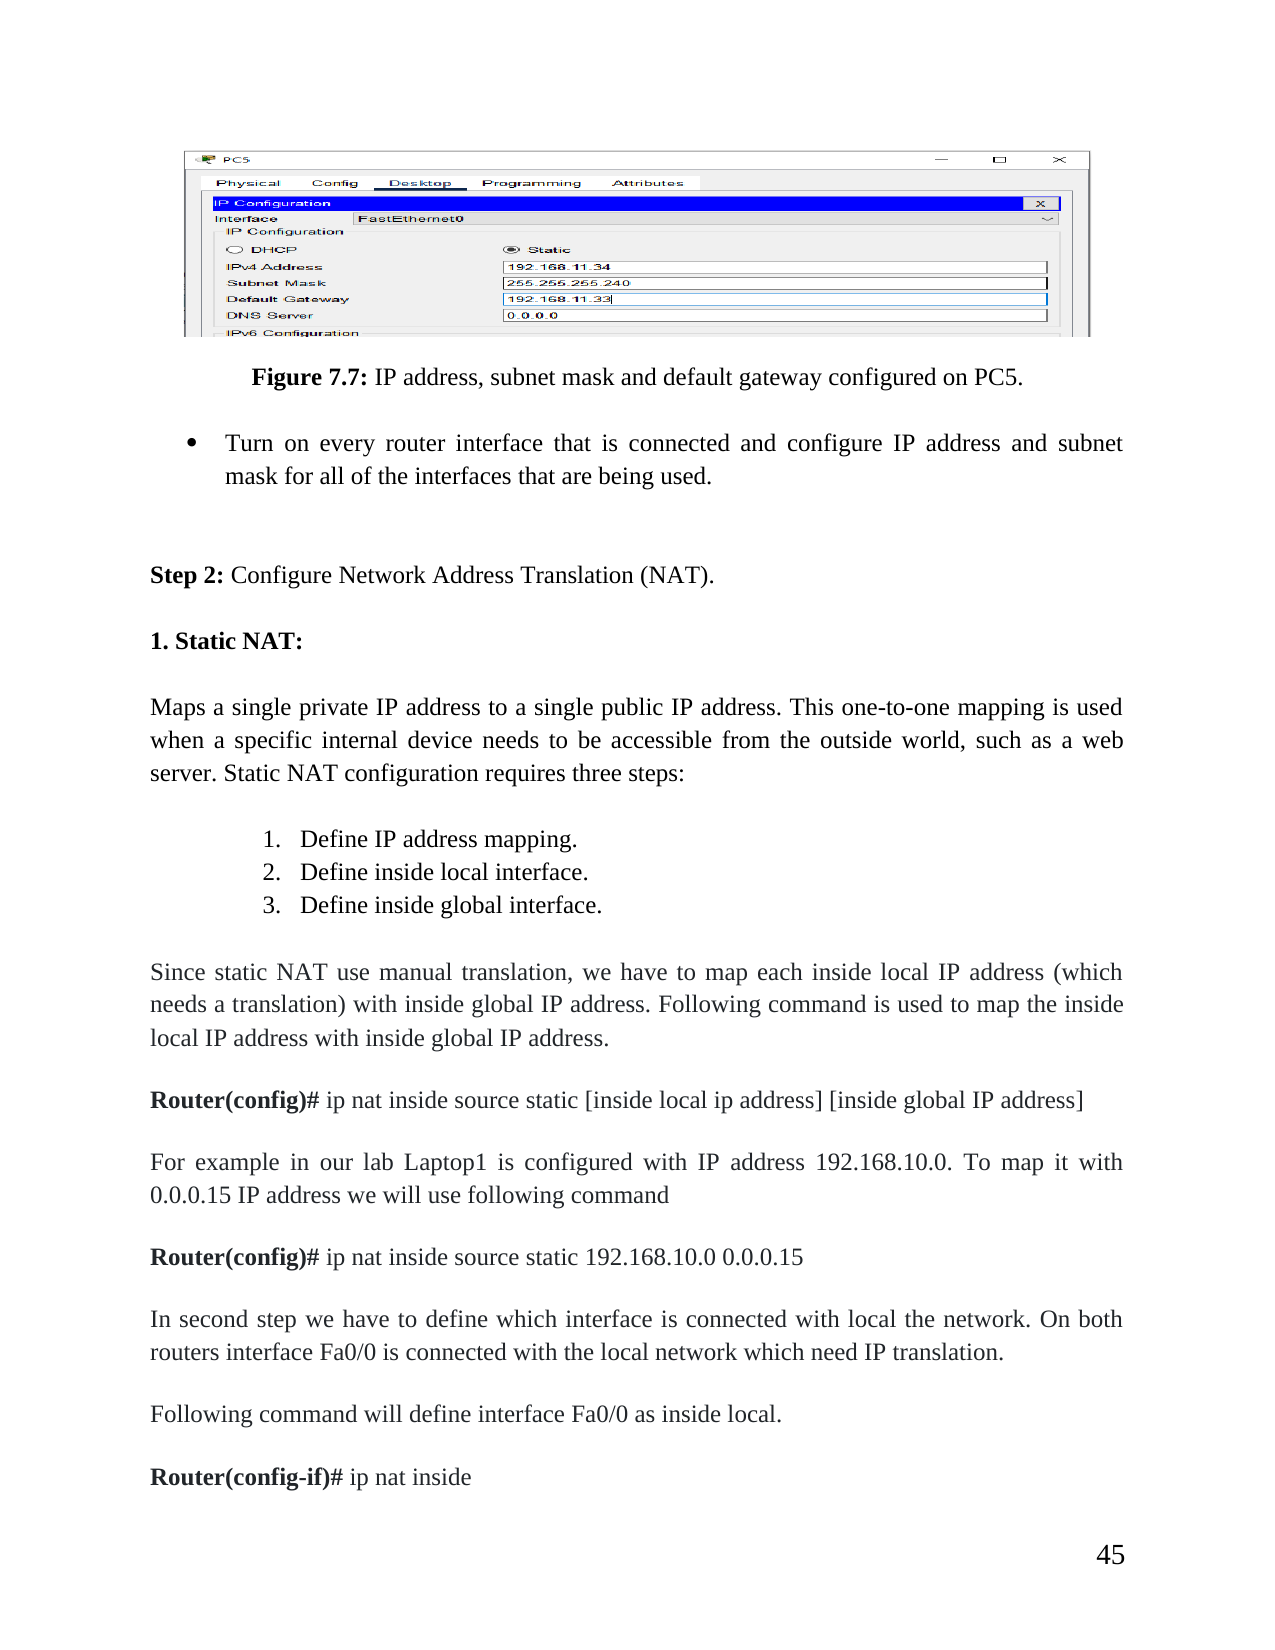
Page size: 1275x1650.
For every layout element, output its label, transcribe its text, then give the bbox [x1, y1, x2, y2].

text Since static NAT use manual translation, we have to map each inside local IP address (which needs a translation) with inside global IP address. Following command is used to map the inside local IP address with inside global IP address. [150, 957, 1125, 1051]
text Router(config)# ip nat inside source static [inside local ip address] [inside global IP address] [150, 1085, 1125, 1113]
text Maps a single private IP address to a single public IP address. This one-to-one mapping is used when a specific internal device needs to be accessible from the outside world, such as a web server. Static NAT configuration requires three steps: [150, 692, 1125, 787]
text Figure 7.7: IP address, subnet mask and default gateway configured on PC5. [150, 362, 1125, 391]
text 1. Static NAT: [150, 626, 1125, 655]
text For example in our lab Laptop1 is configured with IP address 192.168.10.0. To map it with 0.0.0.15 IP address we will use following command [150, 1147, 1125, 1209]
text Following command will define interface Fa0/0 as inside local. [150, 1399, 1125, 1428]
list Define IP address mapping. [262, 824, 1125, 853]
text Step 2: Configure Network Address Translation (NAT). [150, 560, 1125, 589]
text Router(config)# ip nat inside source static 192.168.10.0 0.0.0.15 [150, 1242, 1125, 1271]
text In second step we have to define which interface is connected with local the network. On both routers interface Fa0/0 is connected with the local network which need IP translation. [150, 1304, 1125, 1366]
picture [183, 150, 1092, 337]
list Define inside local interface. [262, 857, 1125, 886]
text Router(config-if)# ip nat inside [150, 1462, 1125, 1491]
list Define inside global interface. [262, 891, 1125, 919]
list Turn on every router interface that is connected and configure IP address and subnet mask for all of the interfaces that are being used. [187, 428, 1125, 490]
